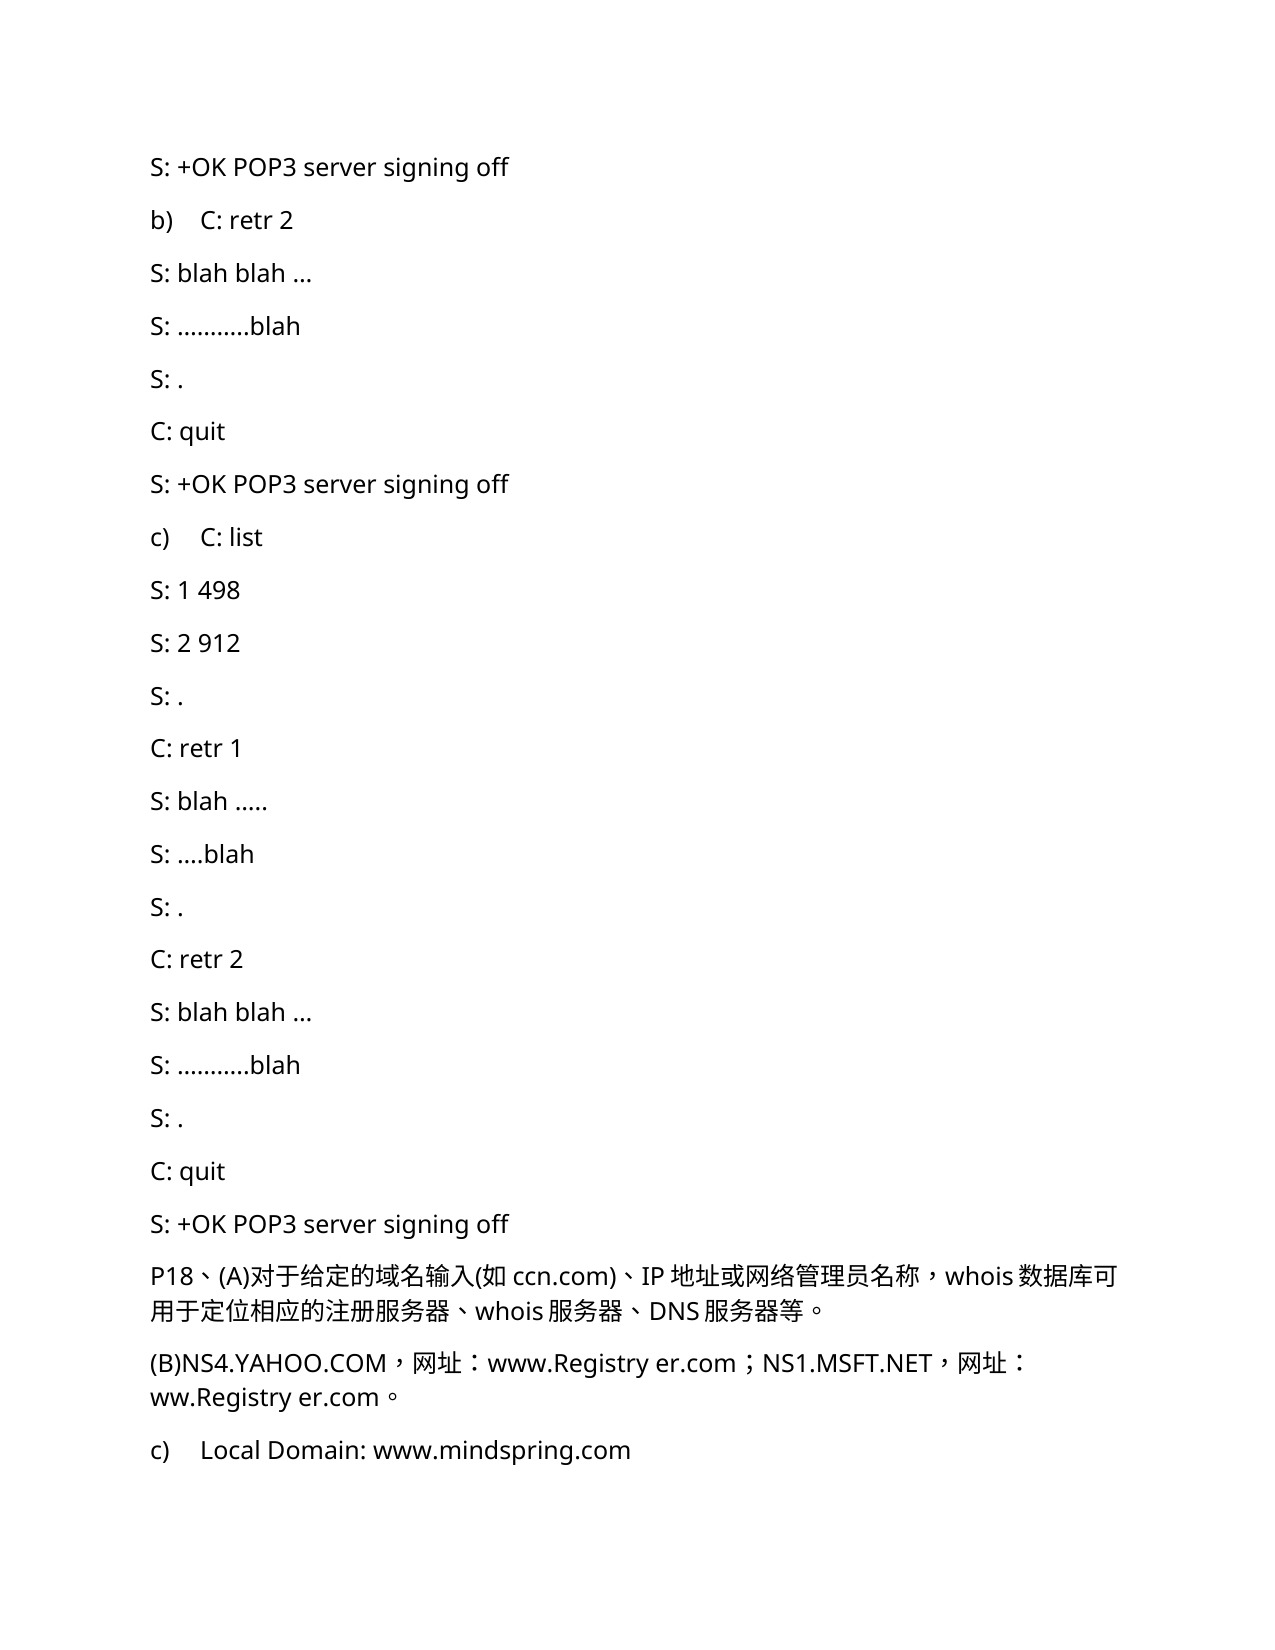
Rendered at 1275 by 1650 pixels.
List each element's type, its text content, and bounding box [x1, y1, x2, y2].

text S: ………..blah [150, 1048, 1125, 1082]
text S: ………..blah [150, 308, 1125, 342]
list C: list [150, 520, 1125, 554]
text S: ….blah [150, 837, 1125, 871]
list Local Domain: www.mindspring.com [150, 1433, 1125, 1467]
list C: retr 2 [150, 203, 1125, 237]
text S: +OK POP3 server signing off [150, 467, 1125, 501]
text S: blah blah … [150, 256, 1125, 290]
text S: 1 498 [150, 572, 1125, 607]
text S: . [150, 361, 1125, 395]
text S: blah ….. [150, 784, 1125, 818]
text S: . [150, 1101, 1125, 1135]
text S: . [150, 889, 1125, 923]
text S: +OK POP3 server signing off [150, 1206, 1125, 1240]
text C: quit [150, 414, 1125, 448]
text C: quit [150, 1153, 1125, 1187]
text (B)NS4.YAHOO.COM，网址：www.Registry er.com；NS1.MSFT.NET，网址：ww.Registry er.com。 [150, 1346, 1125, 1414]
text S: +OK POP3 server signing off [150, 150, 1125, 184]
text C: retr 2 [150, 942, 1125, 976]
text C: retr 1 [150, 731, 1125, 765]
text P18、(A)对于给定的域名输入(如ccn.com)、IP地址或网络管理员名称，whois数据库可用于定位相应的注册服务器、whois服务器、DNS服务器等。 [150, 1259, 1125, 1327]
text S: . [150, 678, 1125, 712]
text S: 2 912 [150, 625, 1125, 659]
text S: blah blah … [150, 995, 1125, 1029]
